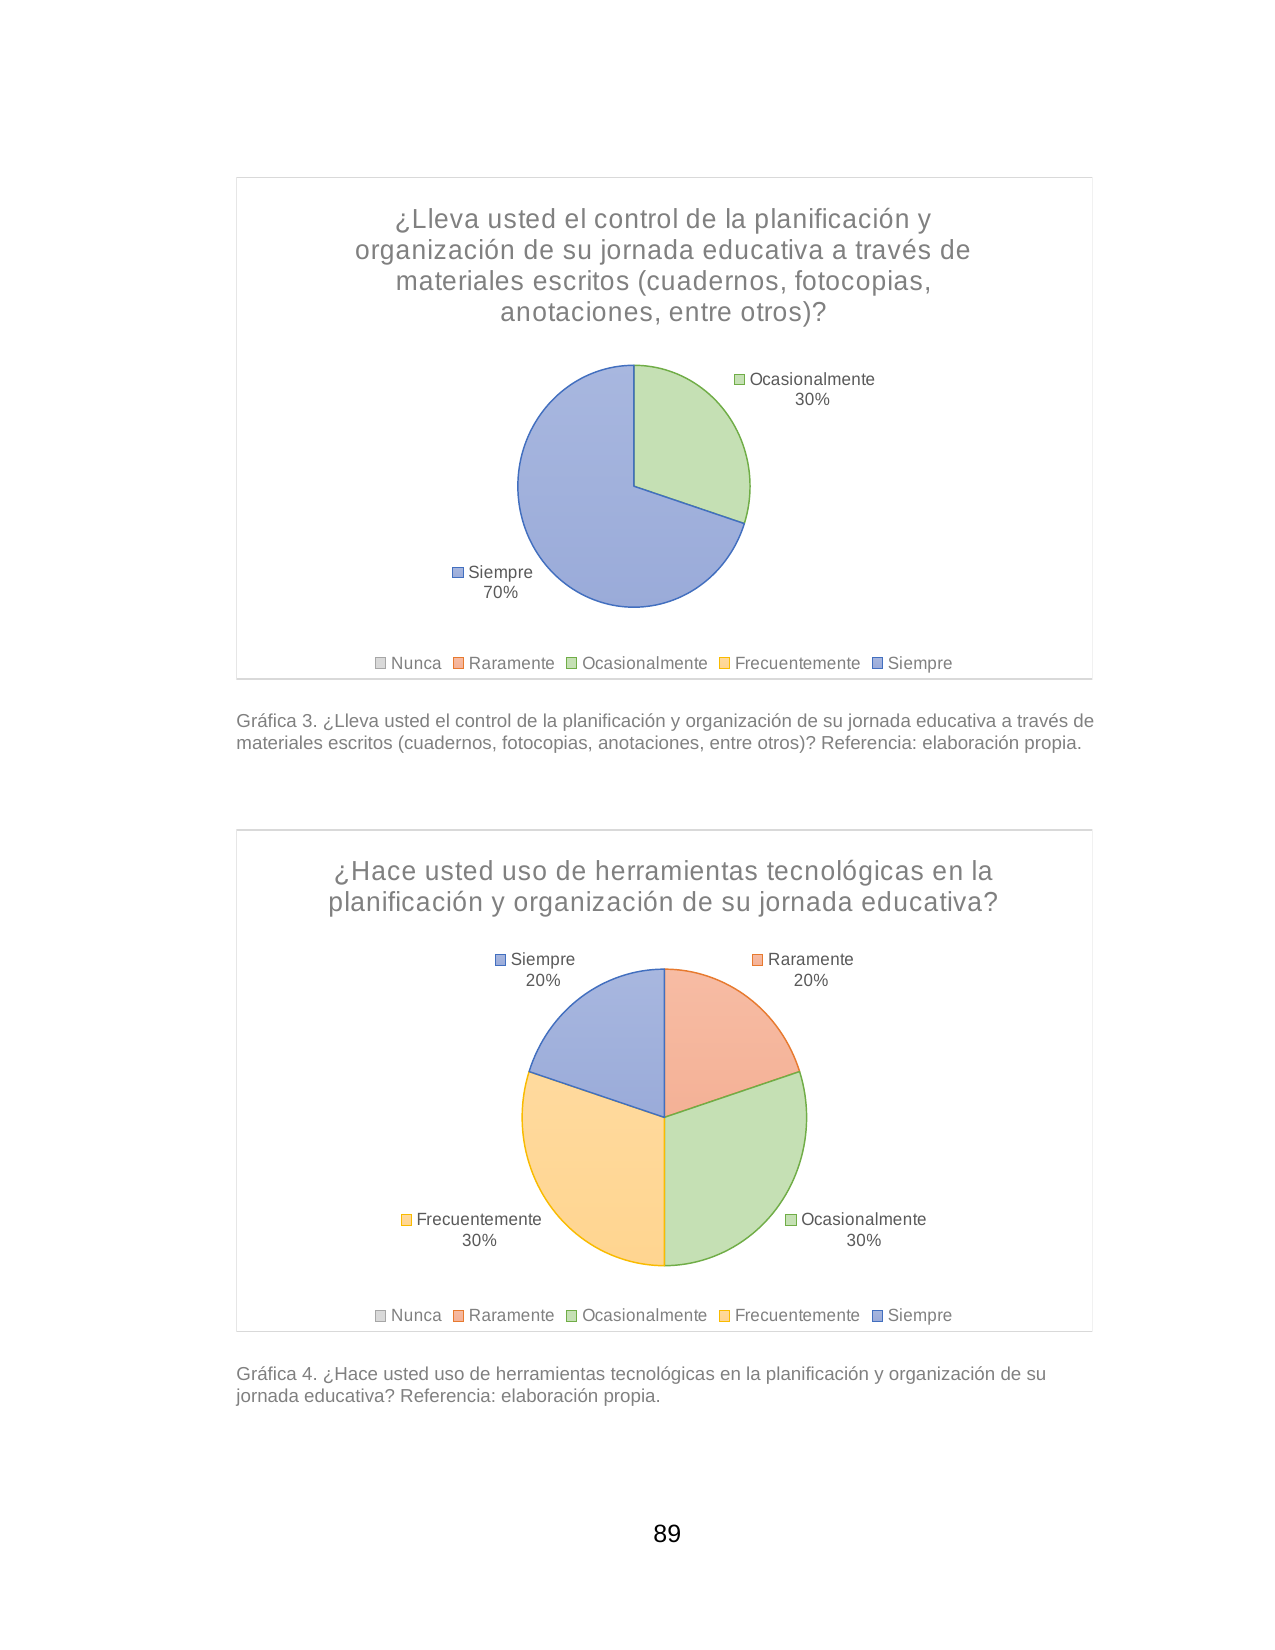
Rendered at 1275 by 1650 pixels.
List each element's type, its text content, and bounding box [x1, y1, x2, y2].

text Gráfica . ¿Lleva usted el control de la planificación y organización de su jornada educativa a través de materiales escritos (cuadernos, fotocopias, anotaciones, entre otros)? Referencia: elaboración propia. [236, 710, 1098, 753]
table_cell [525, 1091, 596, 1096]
text Gráfica . ¿Hace usted uso de herramientas tecnológicas en la planificación y organización de su jornada educativa? Referencia: elaboración propia. [236, 1363, 1098, 1406]
